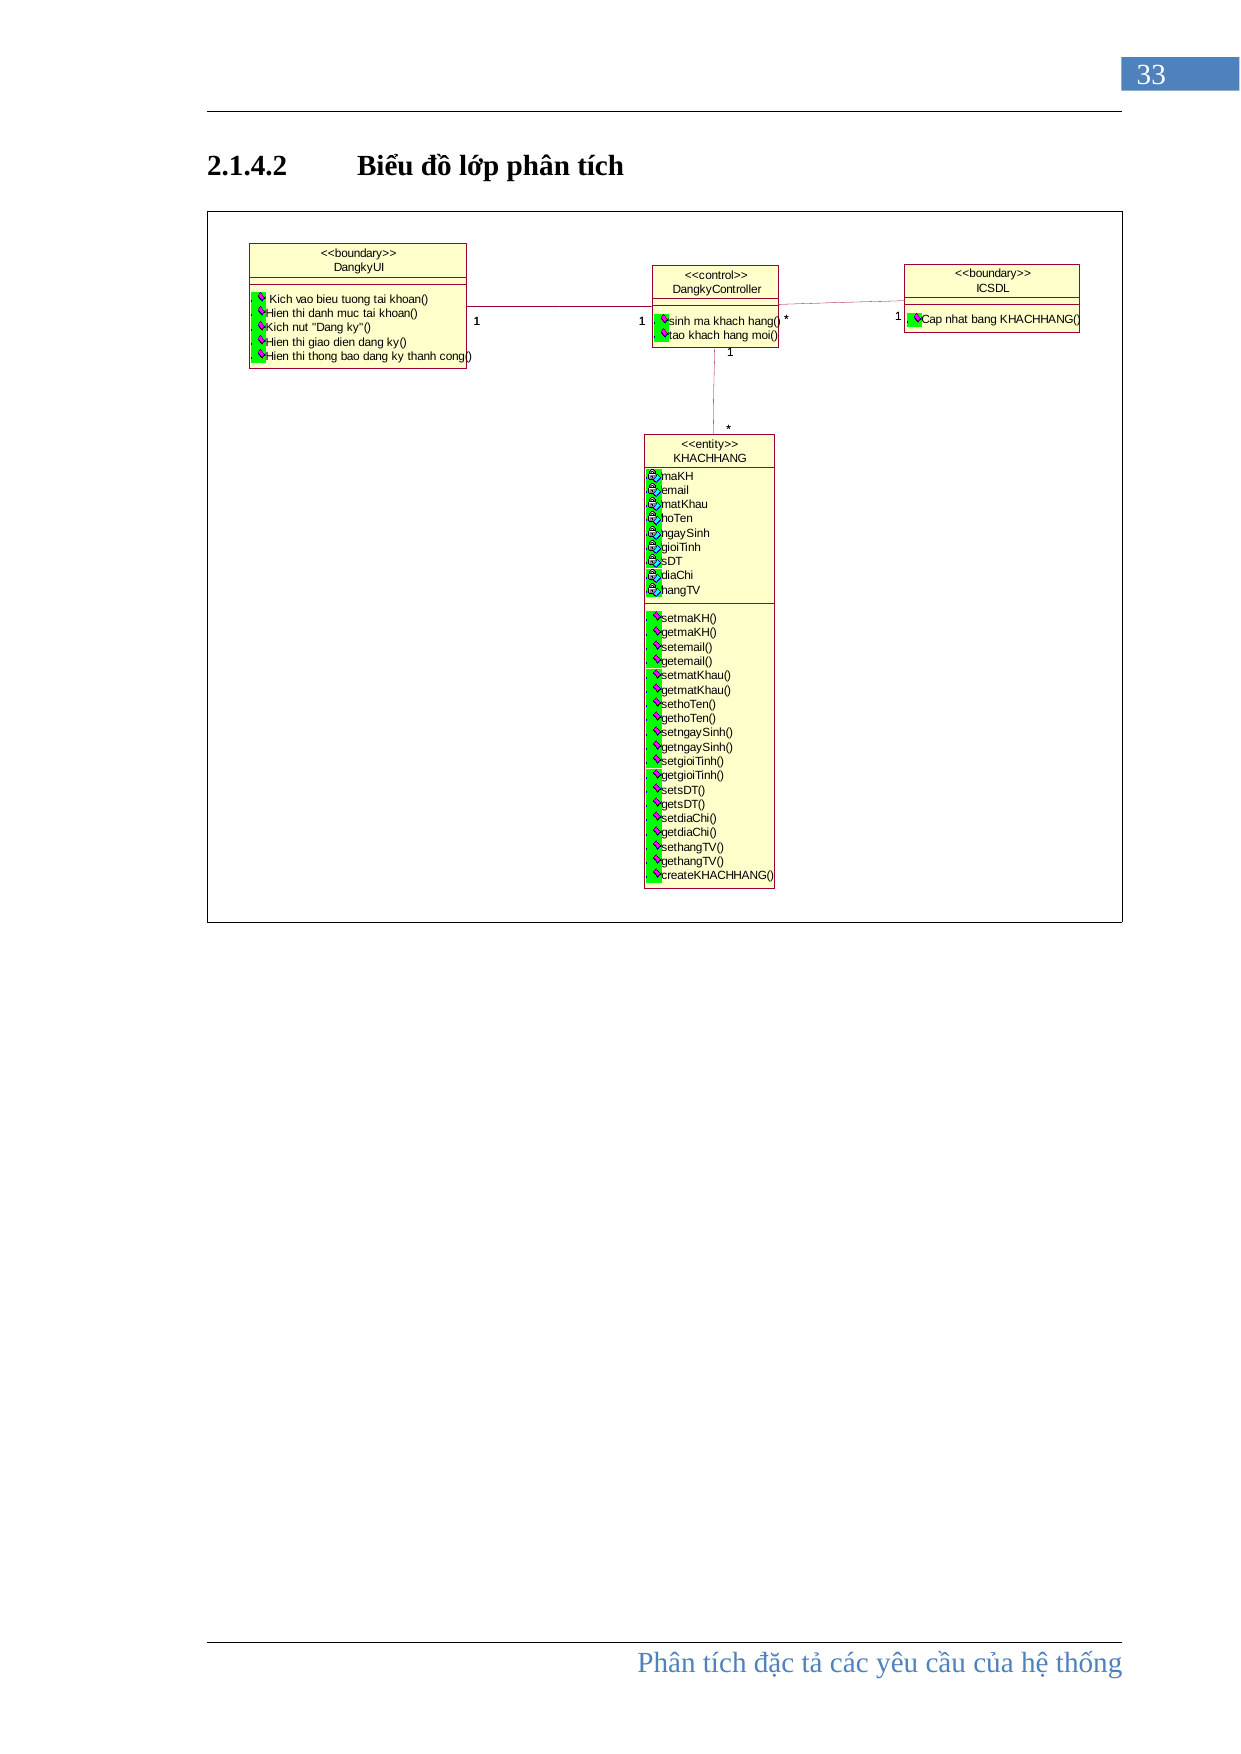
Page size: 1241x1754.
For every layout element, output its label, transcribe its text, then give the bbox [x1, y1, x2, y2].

subtitle Biểu đồ lớp phân tích [207, 148, 1122, 181]
